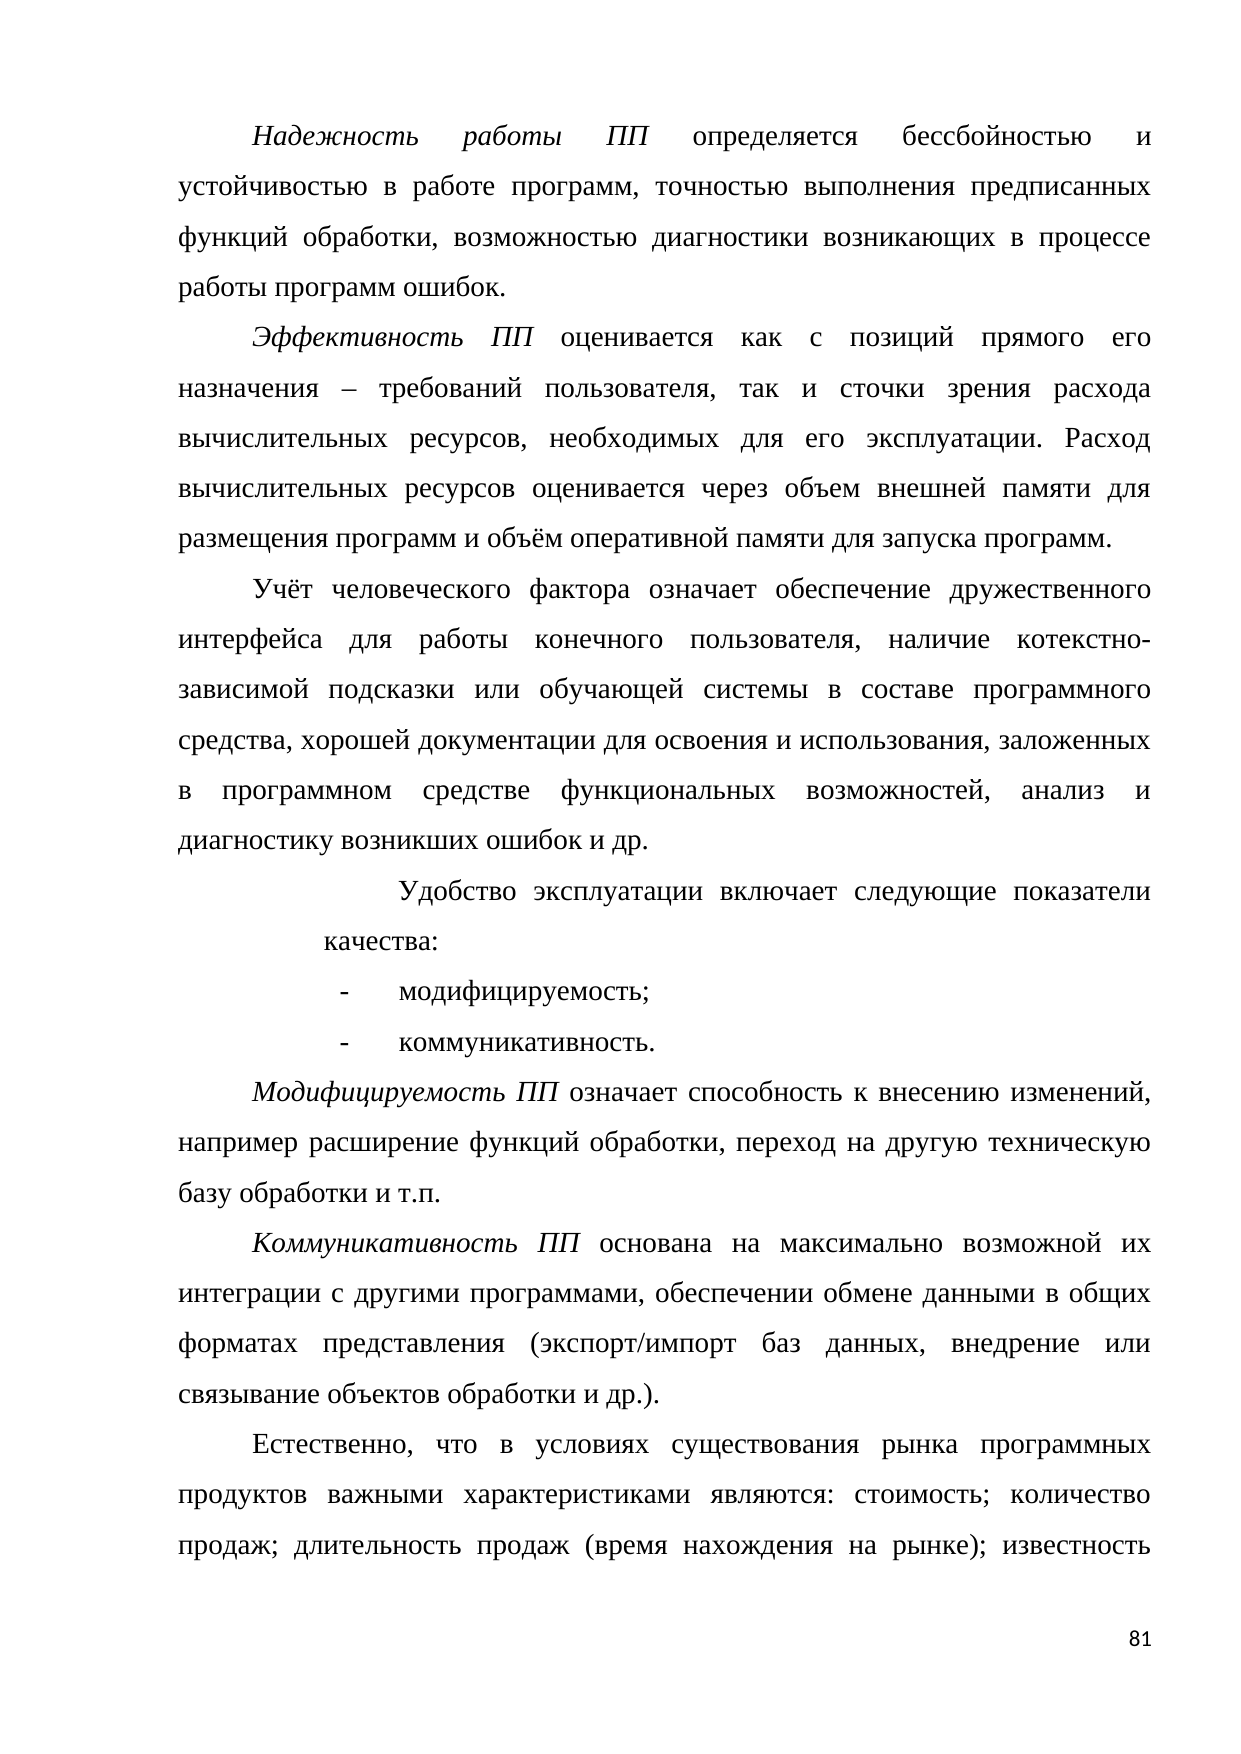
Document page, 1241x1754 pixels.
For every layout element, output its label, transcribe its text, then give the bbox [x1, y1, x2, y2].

text Модифицируемость ПП означает способность к внесению изменений, например расширение функций обработки, переход на другую техническую базу обработки и т.п. [178, 1074, 1152, 1208]
text Учёт человеческого фактора означает обеспечение дружественного интерфейса для работы конечного пользователя, наличие котекстно- зависимой подсказки или обучающей системы в составе программного средства, хорошей документации для освоения и использования, заложенных в программном средстве функциональных возможностей, анализ и диагностику возникших ошибок и др. [178, 571, 1152, 856]
text Эффективность ПП оценивается как с позиций прямого его назначения – требований пользователя, так и сточки зрения расхода вычислительных ресурсов, необходимых для его эксплуатации. Расход вычислительных ресурсов оценивается через объем внешней памяти для размещения программ и объём оперативной памяти для запуска программ. [178, 319, 1152, 554]
list коммуникативность. [265, 1024, 1152, 1057]
text Удобство эксплуатации включает следующие показатели качества: [324, 873, 1152, 957]
text Надежность работы ПП определяется бессбойностью и устойчивостью в работе программ, точностью выполнения предписанных функций обработки, возможностью диагностики возникающих в процессе работы программ ошибок. [178, 118, 1152, 303]
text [178, 1426, 1152, 1560]
text Коммуникативность ПП основана на максимально возможной их интеграции с другими программами, обеспечении обмене данными в общих форматах представления (экспорт/импорт баз данных, внедрение или связывание объектов обработки и др.). [178, 1225, 1152, 1409]
list модифицируемость; [265, 973, 1152, 1007]
